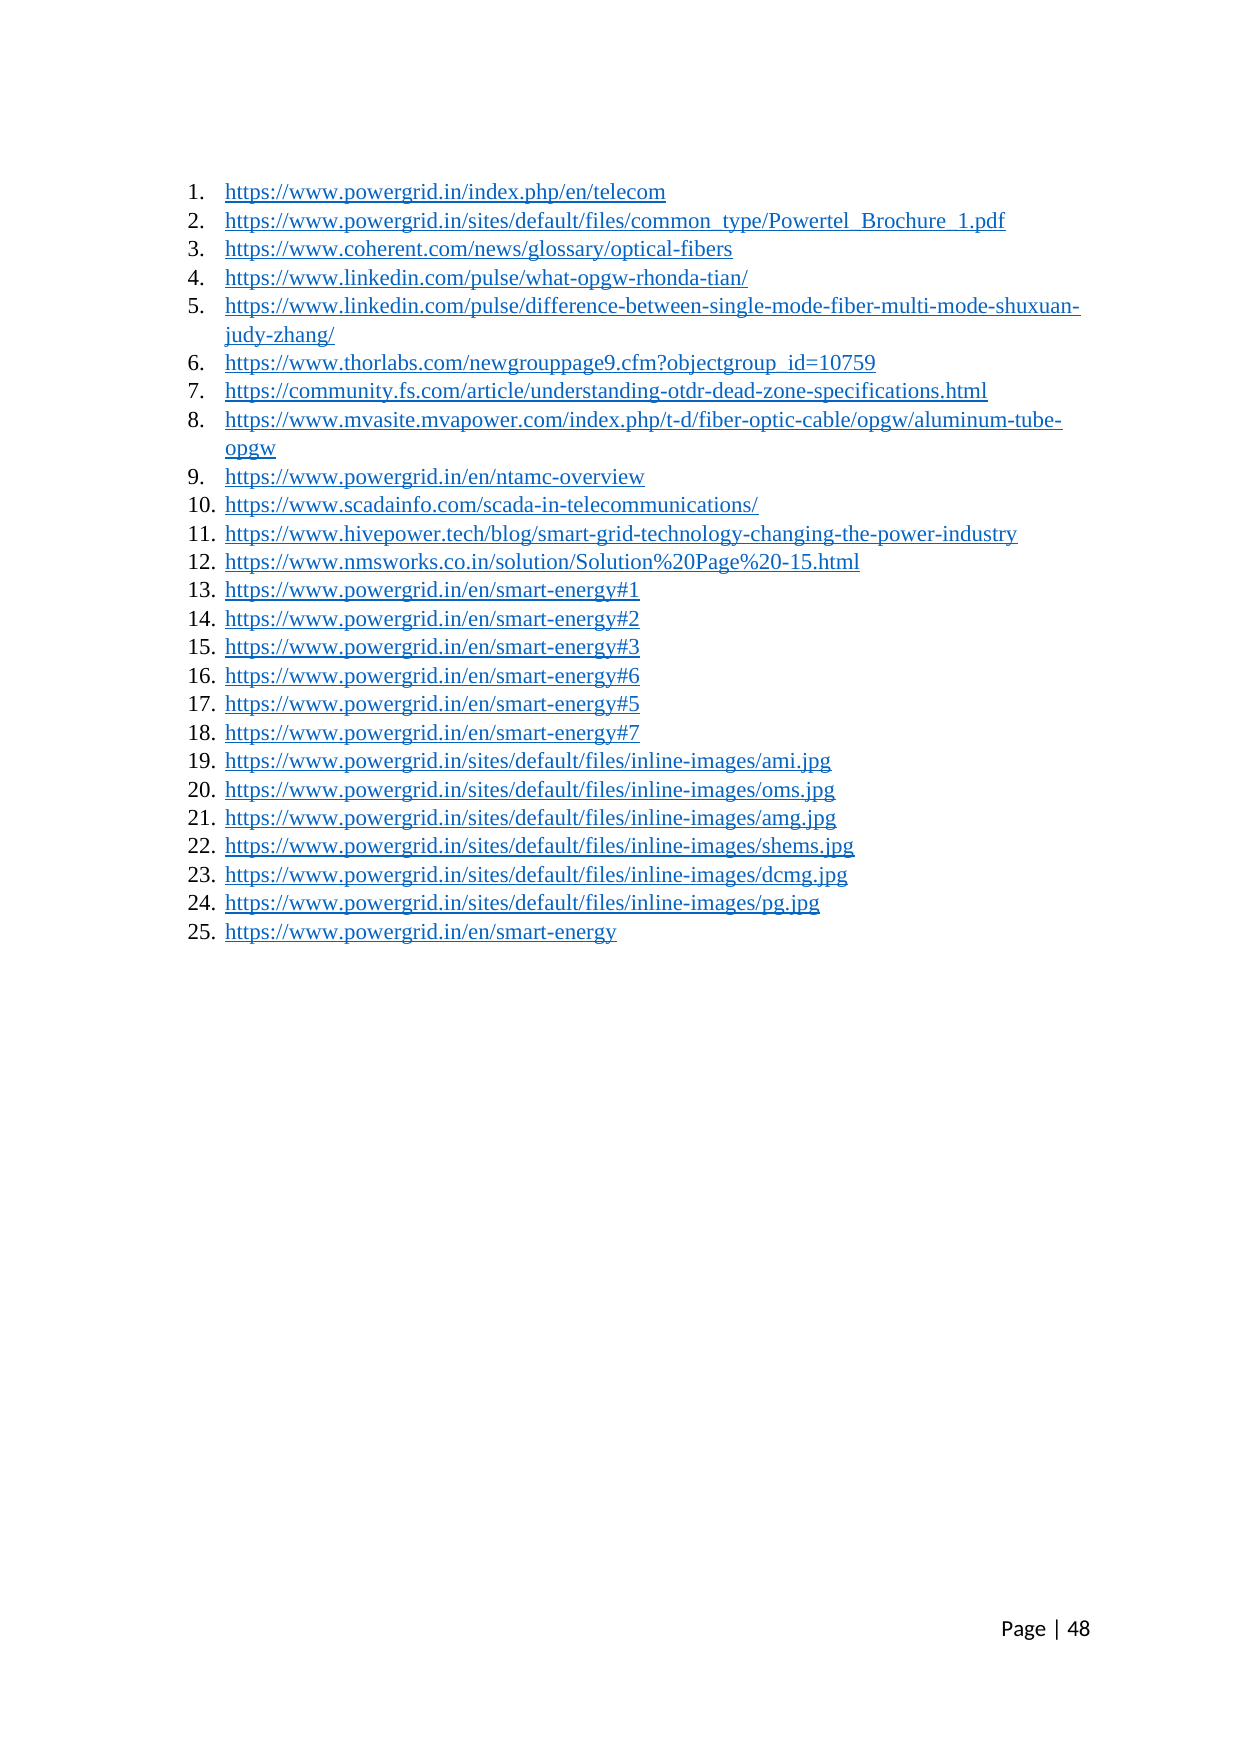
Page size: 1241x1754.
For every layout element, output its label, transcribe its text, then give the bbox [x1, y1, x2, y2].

list https://www.powergrid.in/en/ntamc-overview [187, 463, 1090, 489]
list https://www.powergrid.in/sites/default/files/inline-images/dcmg.jpg [187, 861, 1090, 887]
list https://www.linkedin.com/pulse/what-opgw-rhonda-tian/ [187, 264, 1090, 290]
list https://www.mvasite.mvapower.com/index.php/t-d/fiber-optic-cable/opgw/aluminum-tube-opgw [187, 406, 1090, 461]
list https://www.powergrid.in/index.php/en/telecom [187, 178, 1090, 205]
list https://www.thorlabs.com/newgrouppage9.cfm?objectgroup_id=10759 [187, 349, 1090, 375]
list https://www.powergrid.in/sites/default/files/common_type/Powertel_Brochure_1.pdf [187, 207, 1090, 233]
list https://www.hivepower.tech/blog/smart-grid-technology-changing-the-power-industry [187, 520, 1090, 546]
list https://www.powergrid.in/en/smart-energy#3 [187, 633, 1090, 660]
list https://www.powergrid.in/sites/default/files/inline-images/shems.jpg [187, 832, 1090, 859]
list https://www.powergrid.in/en/smart-energy#7 [187, 719, 1090, 745]
list https://www.coherent.com/news/glossary/optical-fibers [187, 235, 1090, 262]
list https://www.powergrid.in/sites/default/files/inline-images/ami.jpg [187, 747, 1090, 773]
list https://www.powergrid.in/sites/default/files/inline-images/amg.jpg [187, 804, 1090, 830]
list https://www.powergrid.in/en/smart-energy#5 [187, 690, 1090, 717]
list https://www.nmsworks.co.in/solution/Solution%20Page%20-15.html [187, 548, 1090, 574]
list https://www.powergrid.in/en/smart-energy#6 [187, 662, 1090, 688]
list https://community.fs.com/article/understanding-otdr-dead-zone-specifications.html [187, 377, 1090, 404]
list https://www.powergrid.in/en/smart-energy#1 [187, 577, 1090, 603]
list https://www.powergrid.in/sites/default/files/inline-images/pg.jpg [187, 889, 1090, 916]
list https://www.scadainfo.com/scada-in-telecommunications/ [187, 491, 1090, 518]
list https://www.powergrid.in/sites/default/files/inline-images/oms.jpg [187, 776, 1090, 802]
list https://www.powergrid.in/en/smart-energy [187, 918, 1090, 944]
list https://www.linkedin.com/pulse/difference-between-single-mode-fiber-multi-mode-shuxuan-judy-zhang/ [187, 292, 1090, 347]
list https://www.powergrid.in/en/smart-energy#2 [187, 605, 1090, 631]
